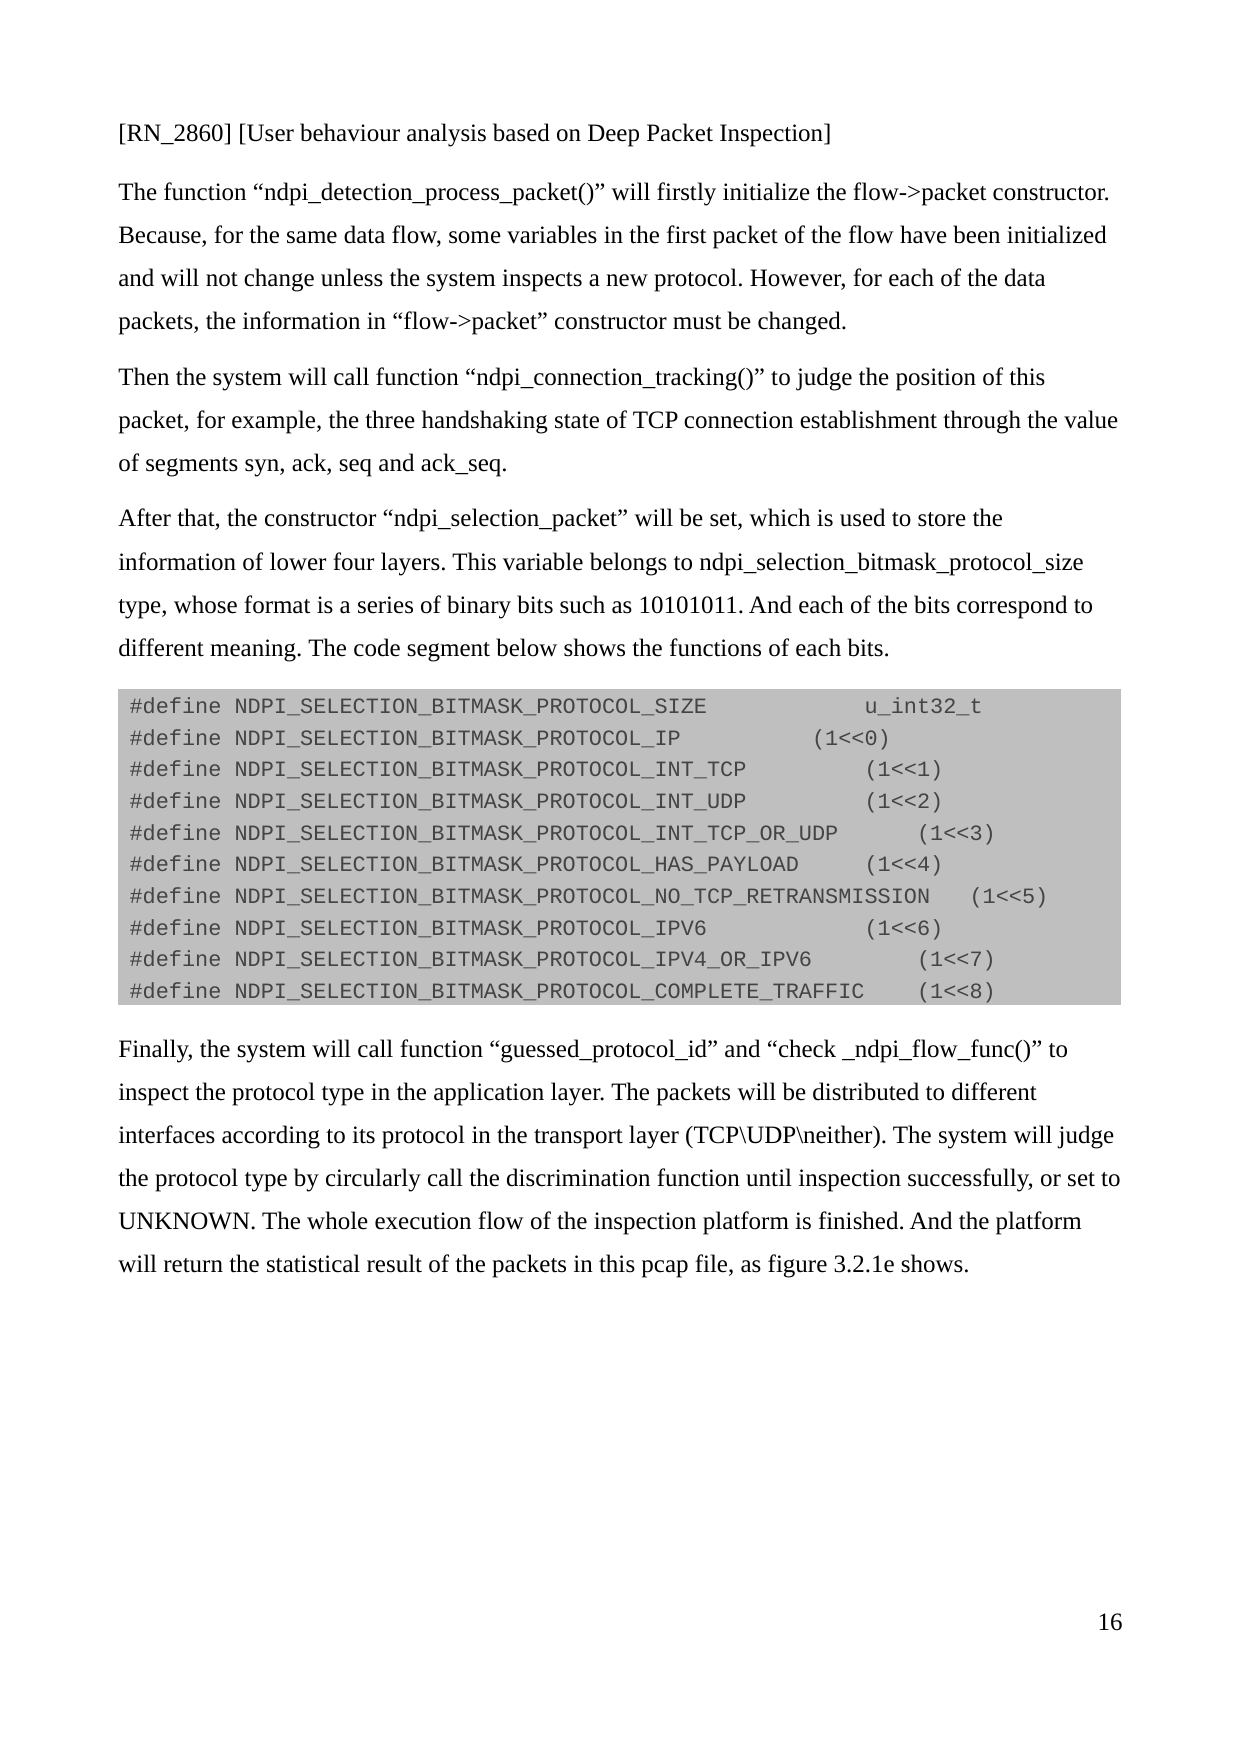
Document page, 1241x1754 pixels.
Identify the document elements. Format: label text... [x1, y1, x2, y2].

text Then the system will call function “ndpi_connection_tracking()” to judge the position of this packet, for example, the three handshaking state of TCP connection establishment through the value of segments syn, ack, seq and ack_seq. [118, 362, 1122, 477]
text After that, the constructor “ndpi_selection_packet” will be set, which is used to store the information of lower four layers. This variable belongs to ndpi_selection_bitmask_protocol_size type, whose format is a series of binary bits such as 10101011. And each of the bits correspond to different meaning. The code segment below shows the functions of each bits. [118, 503, 1122, 662]
text Finally, the system will call function “guessed_protocol_id” and “check _ndpi_flow_func()” to inspect the protocol type in the application layer. The packets will be distributed to different interfaces according to its protocol in the transport layer (TCP\UDP\neither). The system will judge the protocol type by circularly call the discrimination function until inspection successfully, or set to UNKNOWN. The whole execution flow of the inspection platform is finished. And the platform will return the statistical result of the packets in this pcap file, as figure 3.2.1e shows. [118, 1034, 1122, 1278]
text The function “ndpi_detection_process_packet()” will firstly initialize the flow->packet constructor. Because, for the same data flow, some variables in the first packet of the flow have been initialized and will not change unless the system inspects a new protocol. However, for each of the data packets, the information in “flow->packet” constructor must be changed. [118, 177, 1122, 335]
table_header #define NDPI_SELECTION_BITMASK_PROTOCOL_SIZE u_int32_t #define NDPI_SELECTION_BITMASK_PROTOCOL_IP (1<<0) #define NDPI_SELECTION_BITMASK_PROTOCOL_INT_TCP (1<<1) #define NDPI_SELECTION_BITMASK_PROTOCOL_INT_UDP (1<<2) #define NDPI_SELECTION_BITMASK_PROTOCOL_INT_TCP_OR_UDP (1<<3) #define NDPI_SELECTION_BITMASK_PROTOCOL_HAS_PAYLOAD (1<<4) #define NDPI_SELECTION_BITMASK_PROTOCOL_NO_TCP_RETRANSMISSION (1<<5) #define NDPI_SELECTION_BITMASK_PROTOCOL_IPV6 (1<<6) #define NDPI_SELECTION_BITMASK_PROTOCOL_IPV4_OR_IPV6 (1<<7) #define NDPI_SELECTION_BITMASK_PROTOCOL_COMPLETE_TRAFFIC (1<<8) [118, 689, 1121, 1005]
